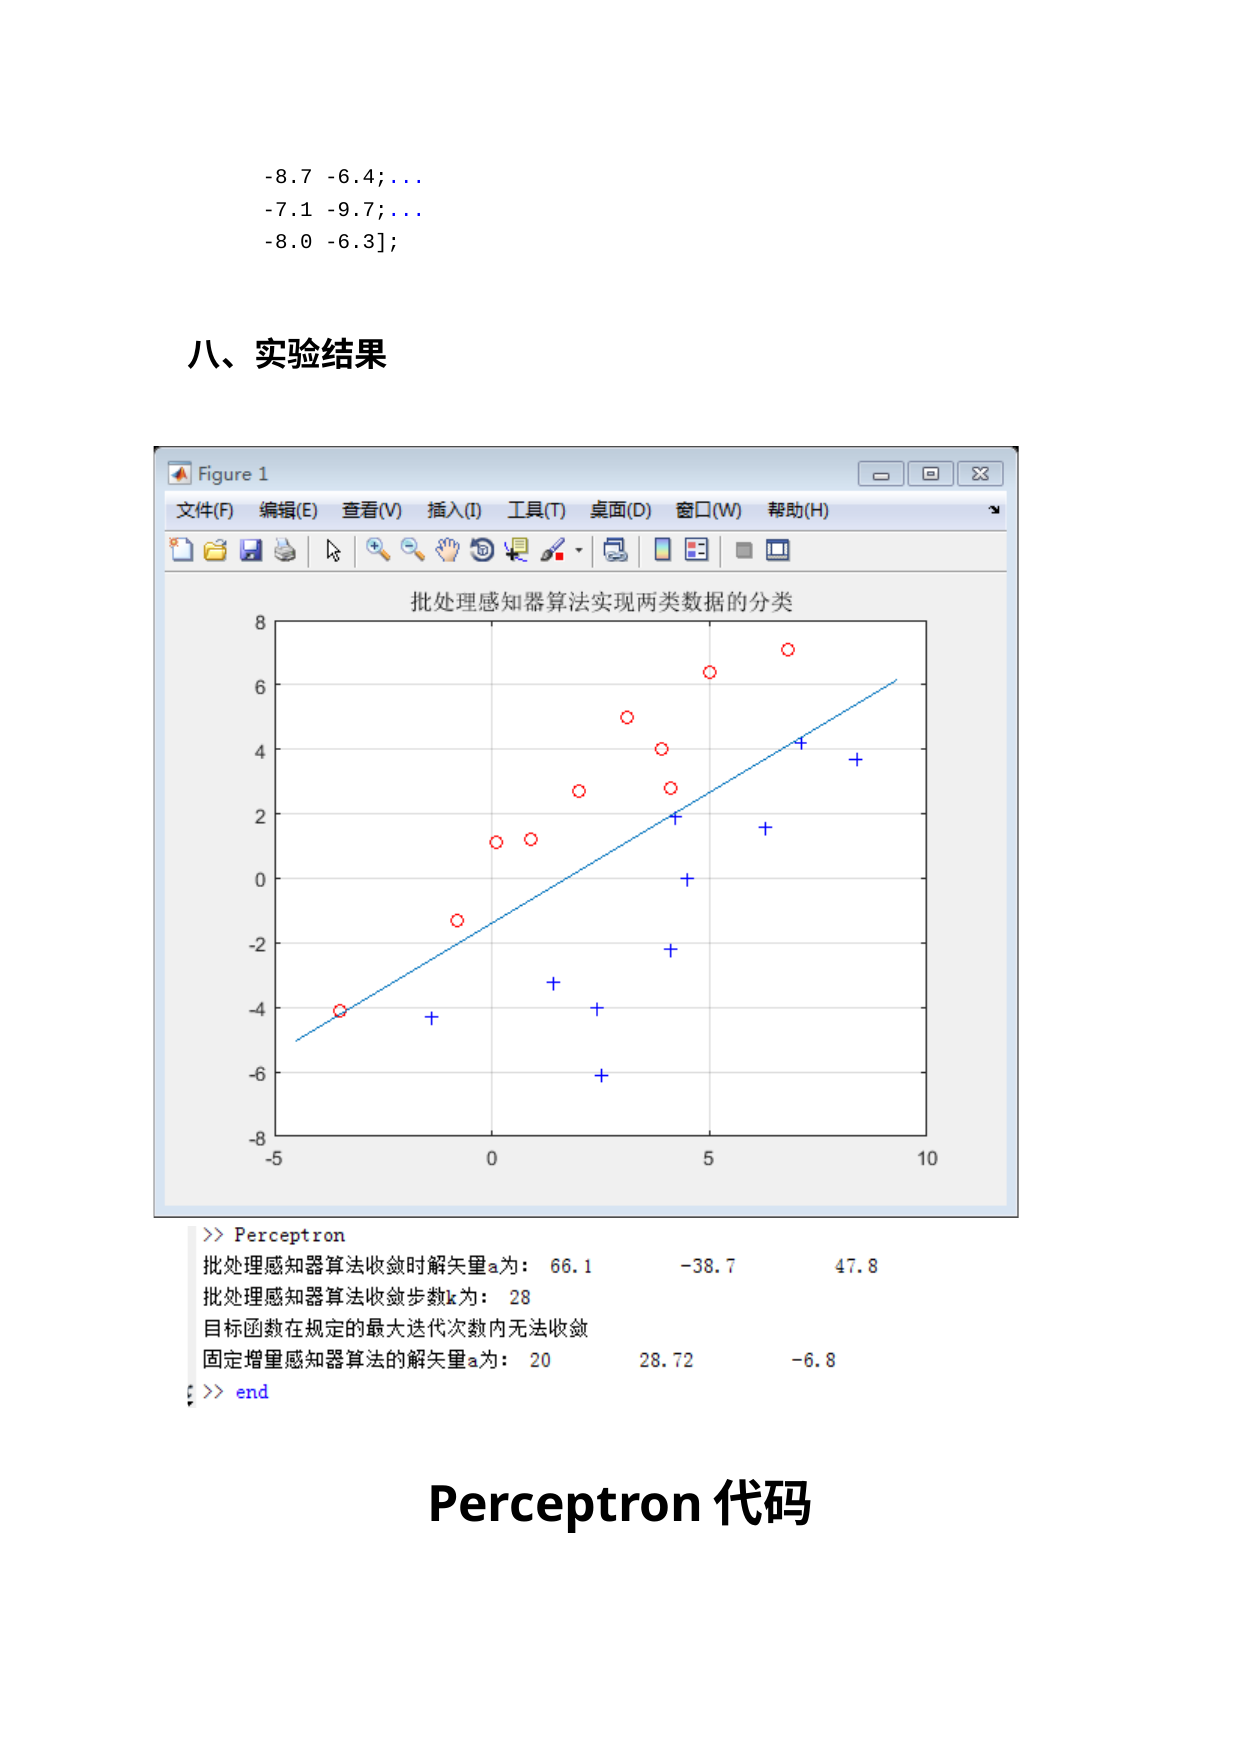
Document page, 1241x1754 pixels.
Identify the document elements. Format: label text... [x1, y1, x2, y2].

subtitle 八、实验结果 [187, 319, 1053, 384]
text -8.7 -6.4;... [187, 162, 1053, 194]
text -8.0 -6.3]; [187, 227, 1053, 259]
text -7.1 -9.7;... [187, 194, 1053, 227]
subtitle Perceptron代码 [187, 1451, 1053, 1548]
